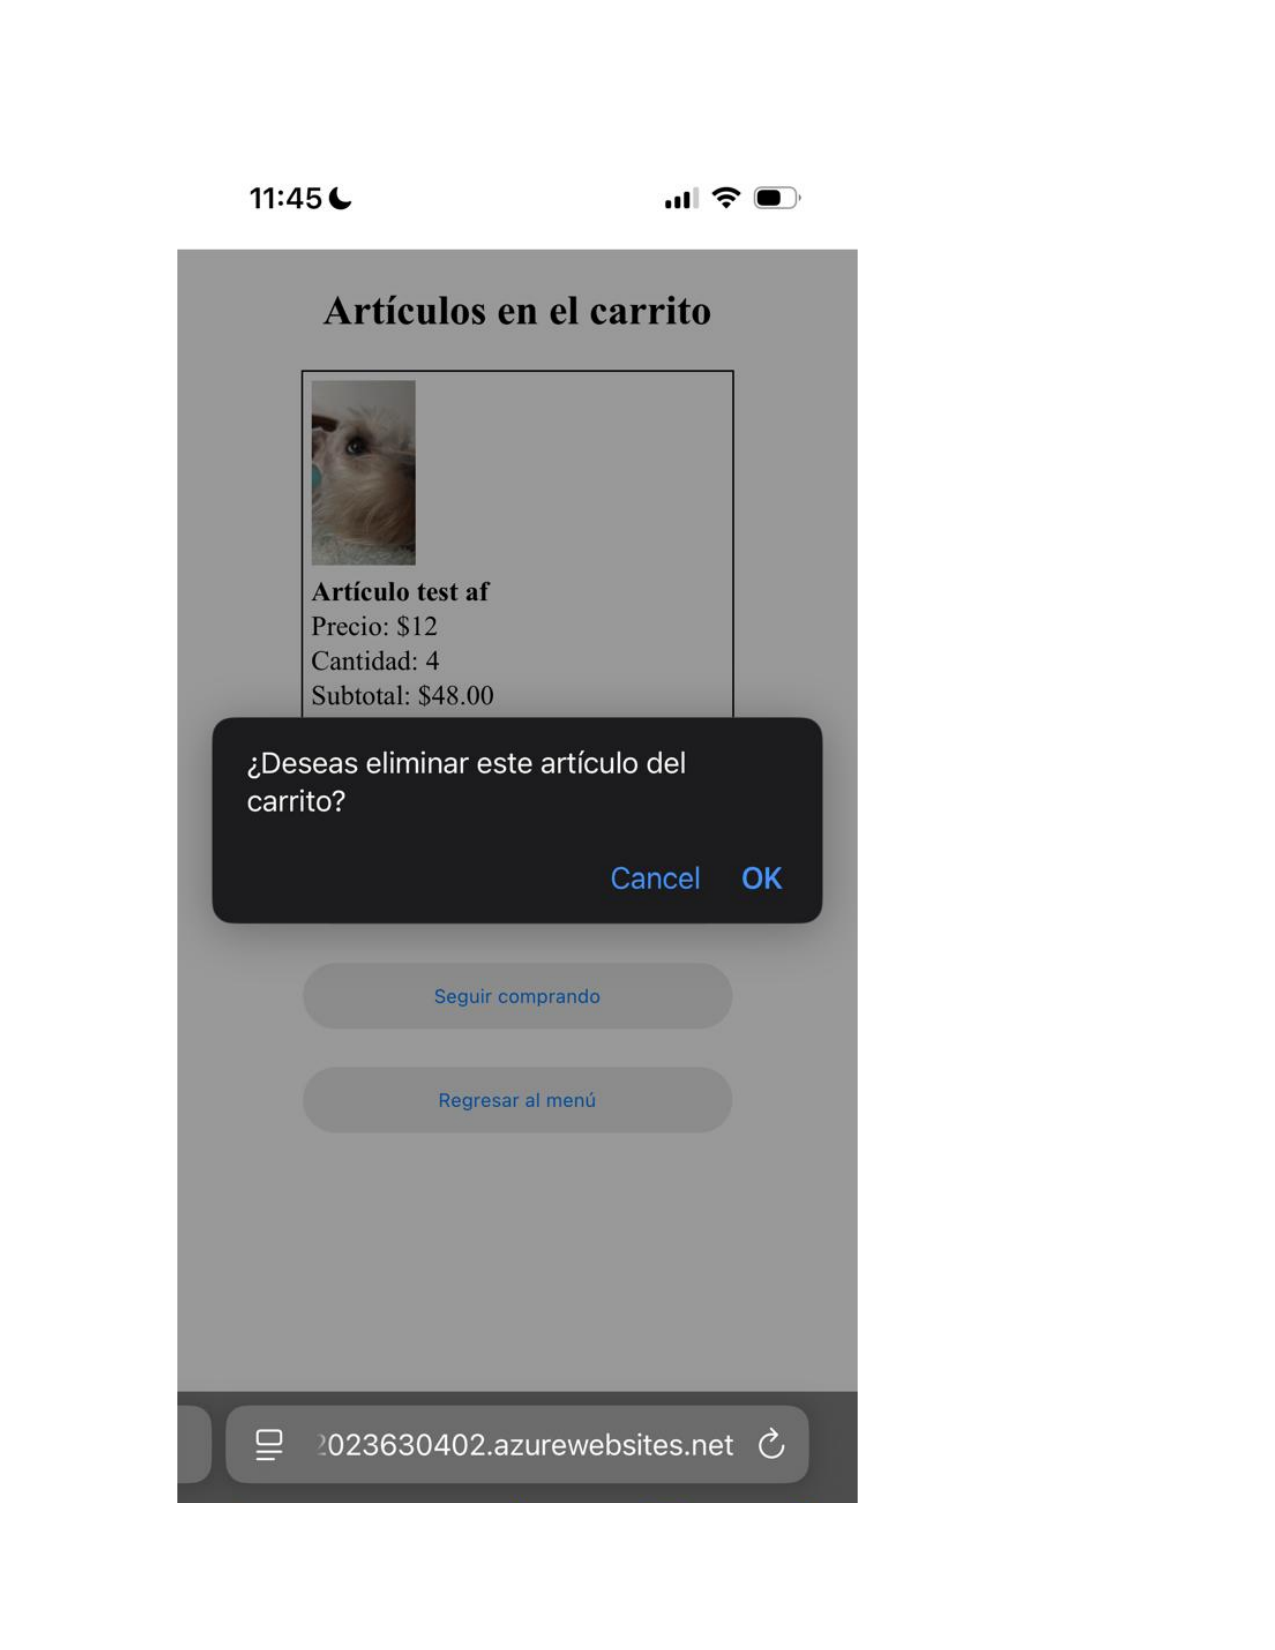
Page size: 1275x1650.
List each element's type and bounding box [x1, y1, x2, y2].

picture [177, 147, 858, 1503]
